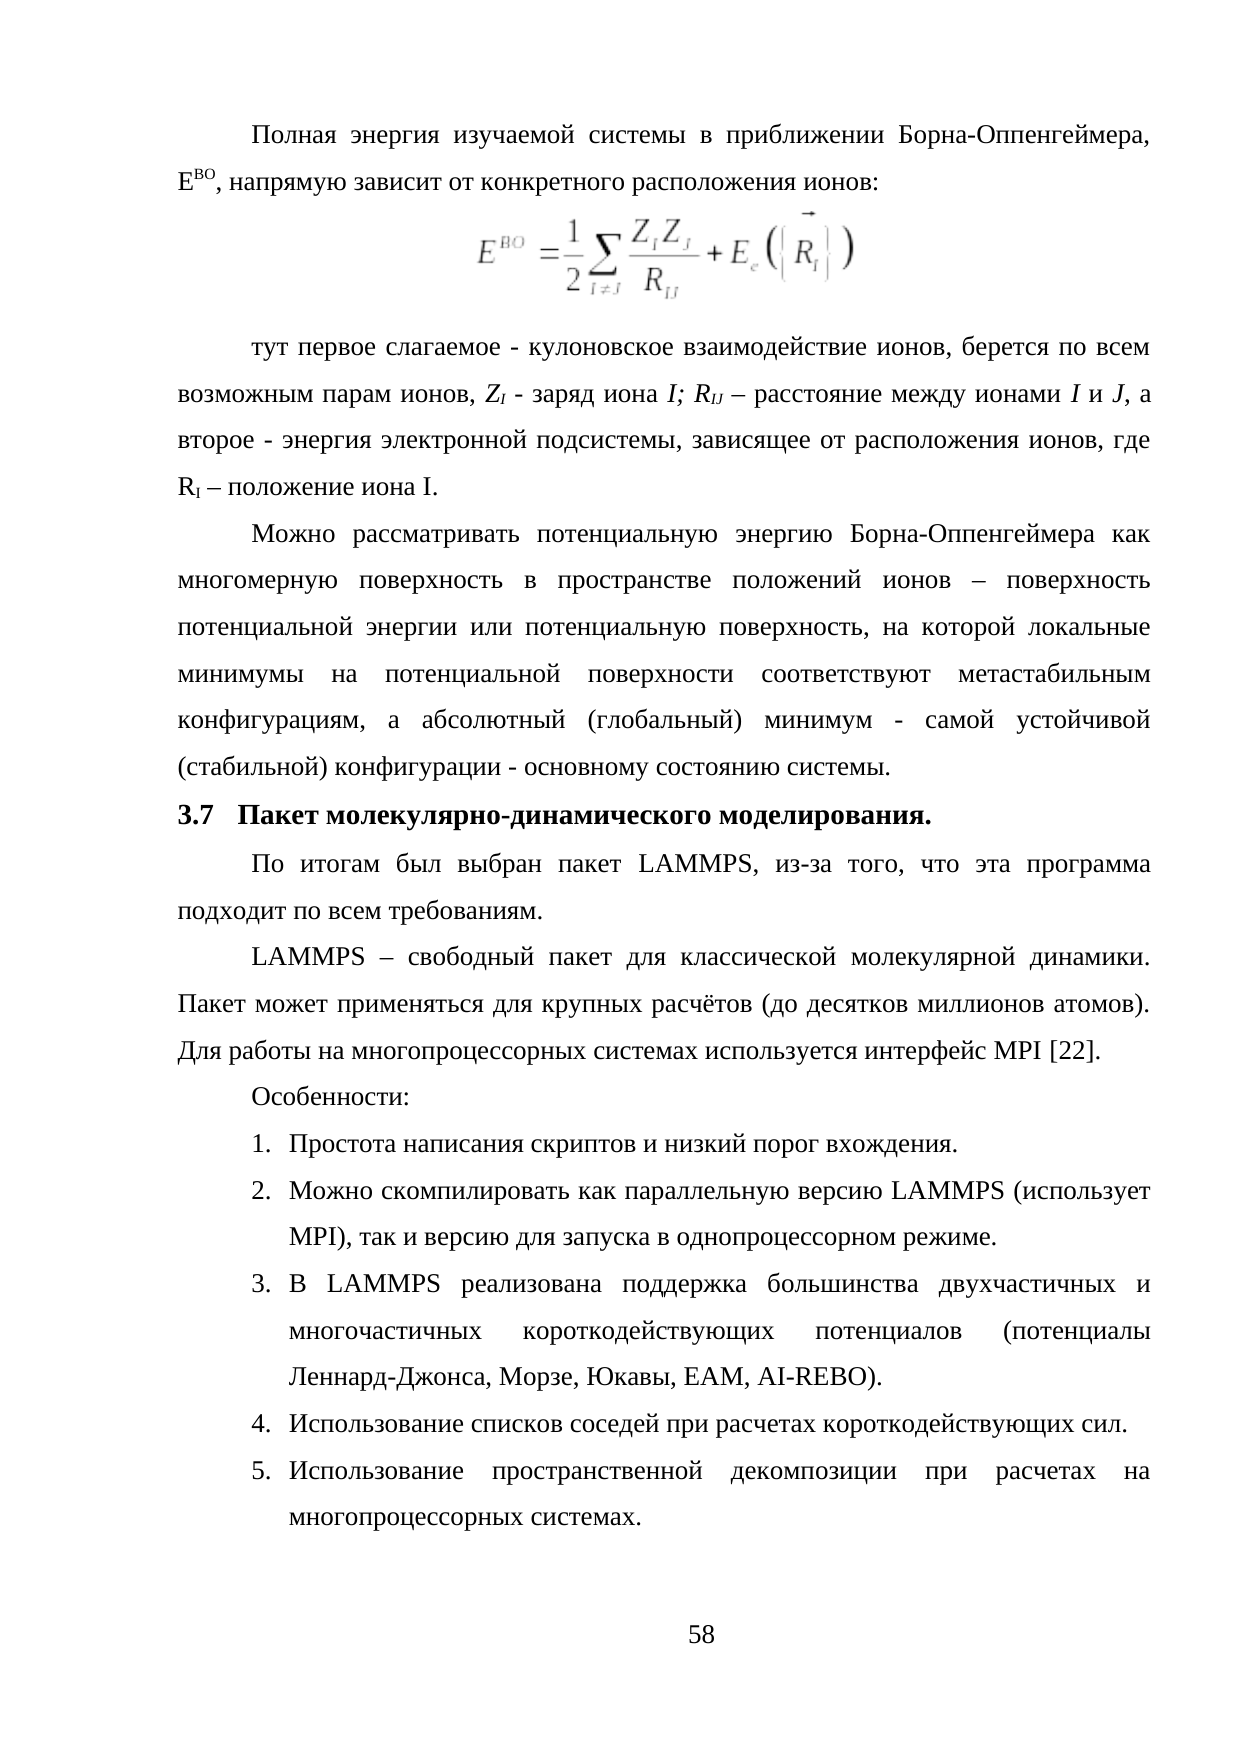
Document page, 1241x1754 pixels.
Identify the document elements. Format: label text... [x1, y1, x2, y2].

text Можно рассматривать потенциальную энергию Борна-Оппенгеймера как многомерную поверхность в пространстве положений ионов – поверхность потенциальной энергии или потенциальную поверхность, на которой локальные минимумы на потенциальной поверхности соответствуют метастабильным конфигурациям, а абсолютный (глобальный) минимум - самой устойчивой (стабильной) конфигурации - основному состоянию системы. [177, 517, 1152, 781]
subtitle Пакет молекулярно-динамического моделирования. [177, 797, 1152, 830]
text Особенности: [177, 1081, 1152, 1112]
list Использование пространственной декомпозиции при расчетах на многопроцессорных системах. [251, 1454, 1152, 1532]
list Использование списков соседей при расчетах короткодействующих сил. [251, 1407, 1152, 1438]
text LAMMPS – свободный пакет для классической молекулярной динамики. Пакет может применяться для крупных расчётов (до десятков миллионов атомов). Для работы на многопроцессорных системах используется интерфейс MPI [22]. [177, 941, 1152, 1065]
list В LAMMPS реализована поддержка большинства двухчастичных и многочастичных короткодействующих потенциалов (потенциалы Леннард-Джонса, Морзе, Юкавы, EAM, AI-REBO). [251, 1267, 1152, 1392]
list Можно скомпилировать как параллельную версию LAMMPS (использует MPI), так и версию для запуска в однопроцессорном режиме. [251, 1174, 1152, 1252]
text тут первое слагаемое - кулоновское взаимодействие ионов, берется по всем возможным парам ионов, ZI - заряд иона I; RIJ – расстояние между ионами I и J, а второе - энергия электронной подсистемы, зависящее от расположения ионов, где RI – положение иона I. [177, 330, 1152, 501]
text Полная энергия изучаемой системы в приближении Борна-Оппенгеймера, EBO, напрямую зависит от конкретного расположения ионов: [177, 118, 1152, 196]
text По итогам был выбран пакет LAMMPS, из-за того, что эта программа подходит по всем требованиям. [177, 847, 1152, 925]
list Простота написания скриптов и низкий порог вхождения. [251, 1127, 1152, 1158]
